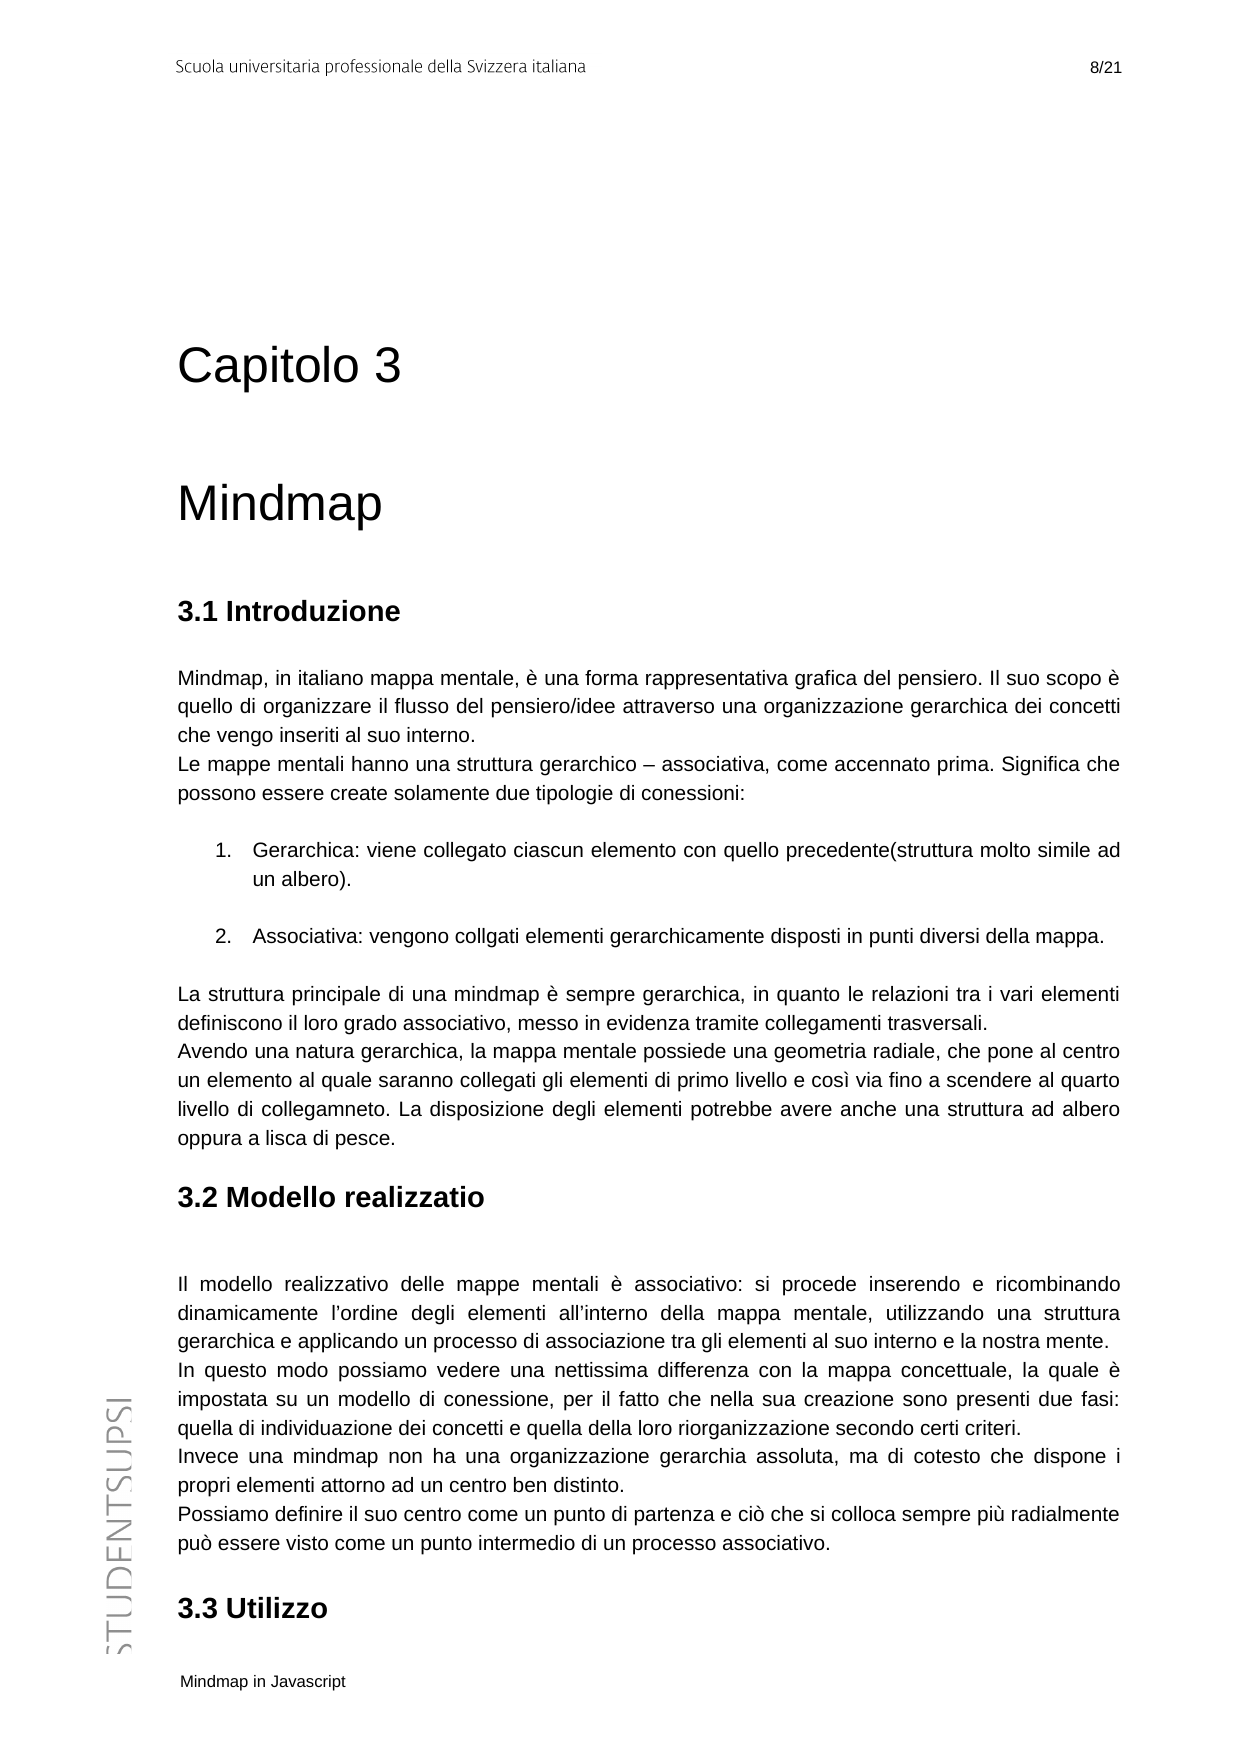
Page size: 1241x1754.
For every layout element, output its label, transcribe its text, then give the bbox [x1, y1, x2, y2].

list Gerarchica: viene collegato ciascun elemento con quello precedente(struttura molto simile ad un albero). [215, 838, 1122, 891]
text 3.2 Modello realizzatio [177, 1180, 1122, 1213]
text La struttura principale di una mindmap è sempre gerarchica, in quanto le relazioni tra i vari elementi definiscono il loro grado associativo, messo in evidenza tramite collegamenti trasversali. [177, 982, 1122, 1034]
text Capitolo 3 [177, 335, 1122, 393]
text In questo modo possiamo vedere una nettissima differenza con la mappa concettuale, la quale è impostata su un modello di conessione, per il fatto che nella sua creazione sono presenti due fasi: quella di individuazione dei concetti e quella della loro riorganizzazione secondo certi criteri. [177, 1358, 1122, 1439]
text Mindmap, in italiano mappa mentale, è una forma rappresentativa grafica del pensiero. Il suo scopo è quello di organizzare il flusso del pensiero/idee attraverso una organizzazione gerarchica dei concetti che vengo inseriti al suo interno. [177, 665, 1122, 747]
text Il modello realizzativo delle mappe mentali è associativo: si procede inserendo e ricombinando dinamicamente l’ordine degli elementi all’interno della mappa mentale, utilizzando una struttura gerarchica e applicando un processo di associazione tra gli elementi al suo interno e la nostra mente. [177, 1272, 1122, 1353]
text Avendo una natura gerarchica, la mappa mentale possiede una geometria radiale, che pone al centro un elemento al quale saranno collegati gli elementi di primo livello e così via fino a scendere al quarto livello di collegamneto. La disposizione degli elementi potrebbe avere anche una struttura ad albero oppura a lisca di pesce. [177, 1039, 1122, 1149]
picture [106, 1399, 132, 1654]
text 3.3 Utilizzo [177, 1591, 1122, 1624]
text Mindmap [177, 473, 1122, 531]
text Possiamo definire il suo centro come un punto di partenza e ciò che si colloca sempre più radialmente può essere visto come un punto intermedio di un processo associativo. [177, 1502, 1122, 1554]
text Le mappe mentali hanno una struttura gerarchico – associativa, come accennato prima. Significa che possono essere create solamente due tipologie di conessioni: [177, 752, 1122, 804]
text 3.1 Introduzione [177, 594, 1122, 627]
picture [168, 53, 602, 80]
list Associativa: vengono collgati elementi gerarchicamente disposti in punti diversi della mappa. [215, 924, 1122, 948]
text Invece una mindmap non ha una organizzazione gerarchia assoluta, ma di cotesto che dispone i propri elementi attorno ad un centro ben distinto. [177, 1444, 1122, 1497]
